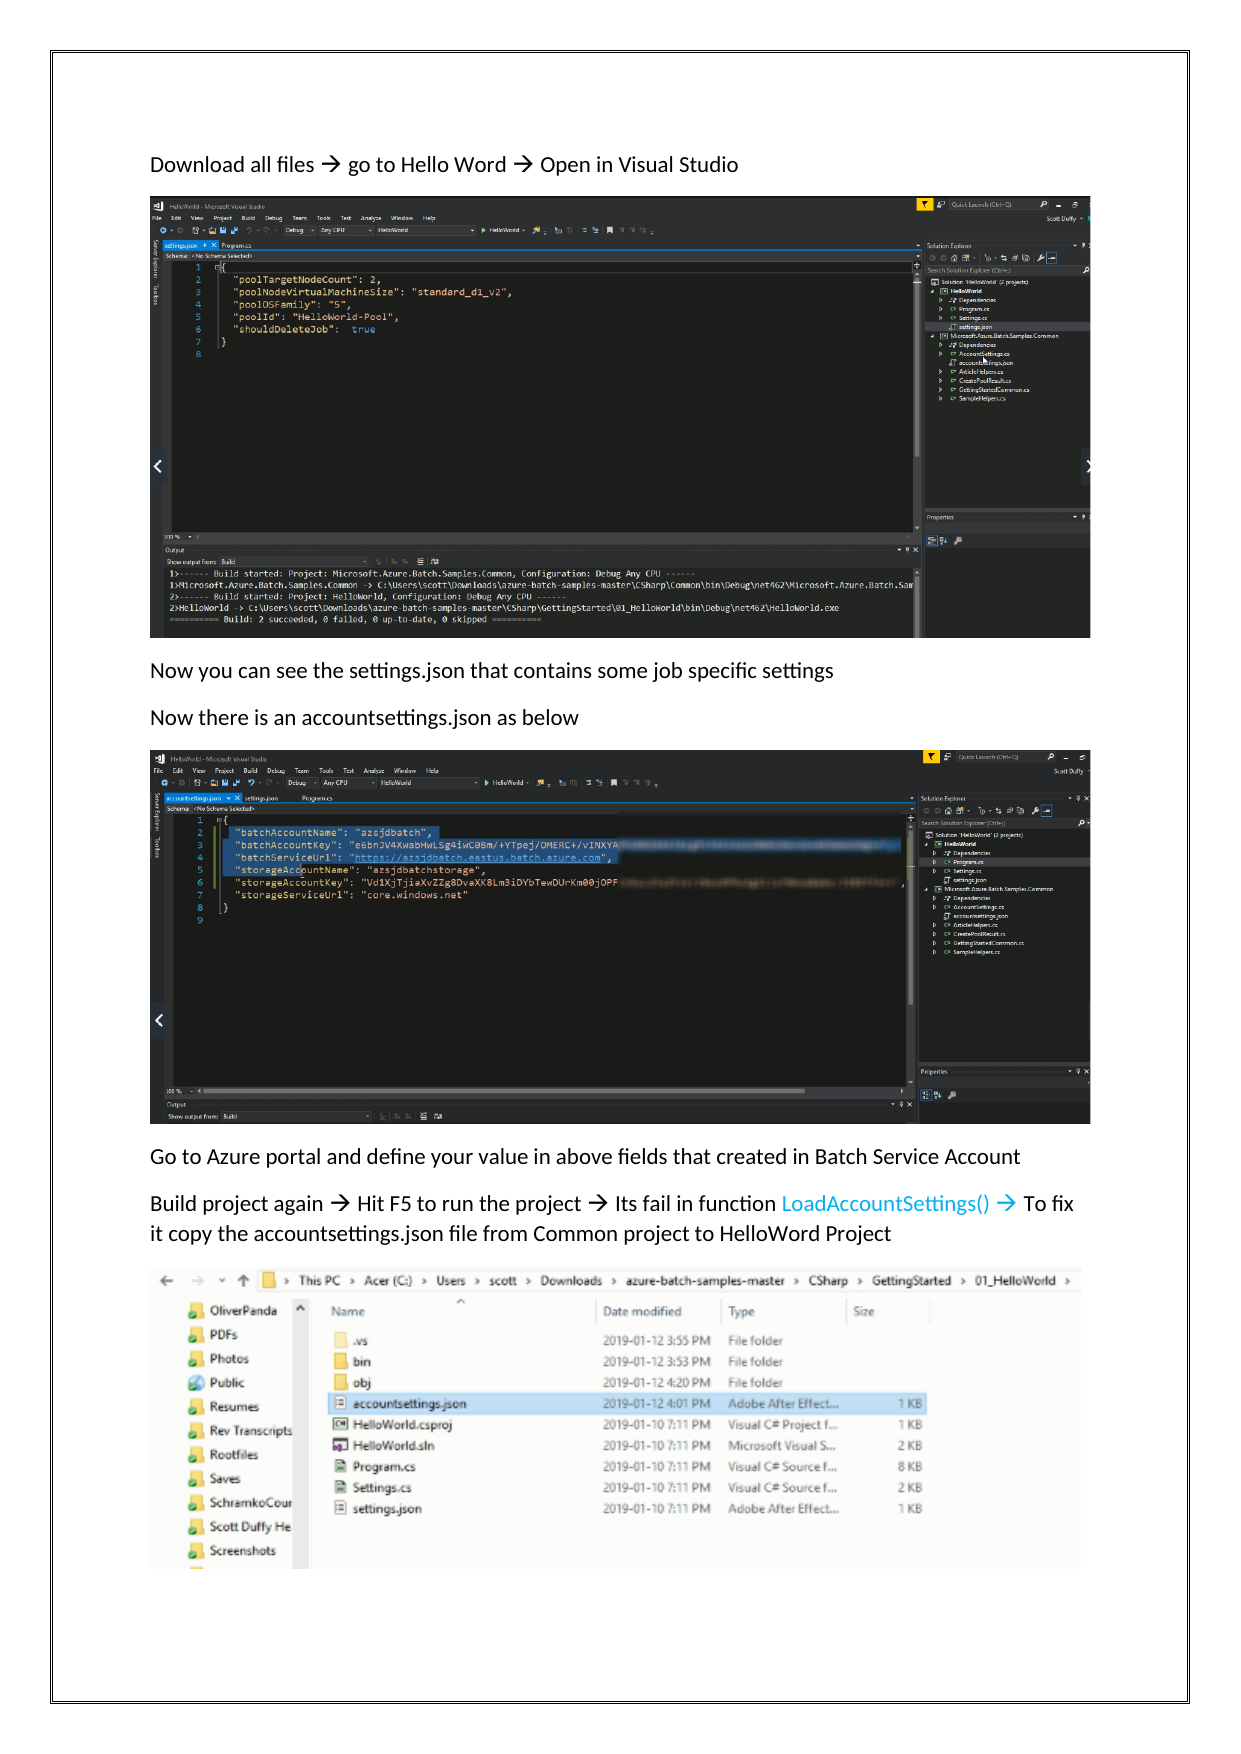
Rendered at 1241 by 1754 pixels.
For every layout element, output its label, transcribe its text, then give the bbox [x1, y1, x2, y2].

text Build project again Hit F5 to run the project Its fail in function LoadAccountSettings() To fix it copy the accountsettings.json file from Common project to HelloWord Project [150, 1189, 1090, 1247]
text Now there is an accountsettings.json as below [150, 703, 1090, 731]
text Download all files go to Hello Word Open in Visual Studio [150, 150, 1090, 178]
picture [150, 1266, 1082, 1569]
picture [150, 750, 1091, 1124]
text Go to Azure portal and define your value in above fields that created in Batch Service Account [150, 1142, 1090, 1170]
picture [150, 196, 1091, 638]
text Now you can see the settings.json that contains some job specific settings [150, 657, 1090, 684]
